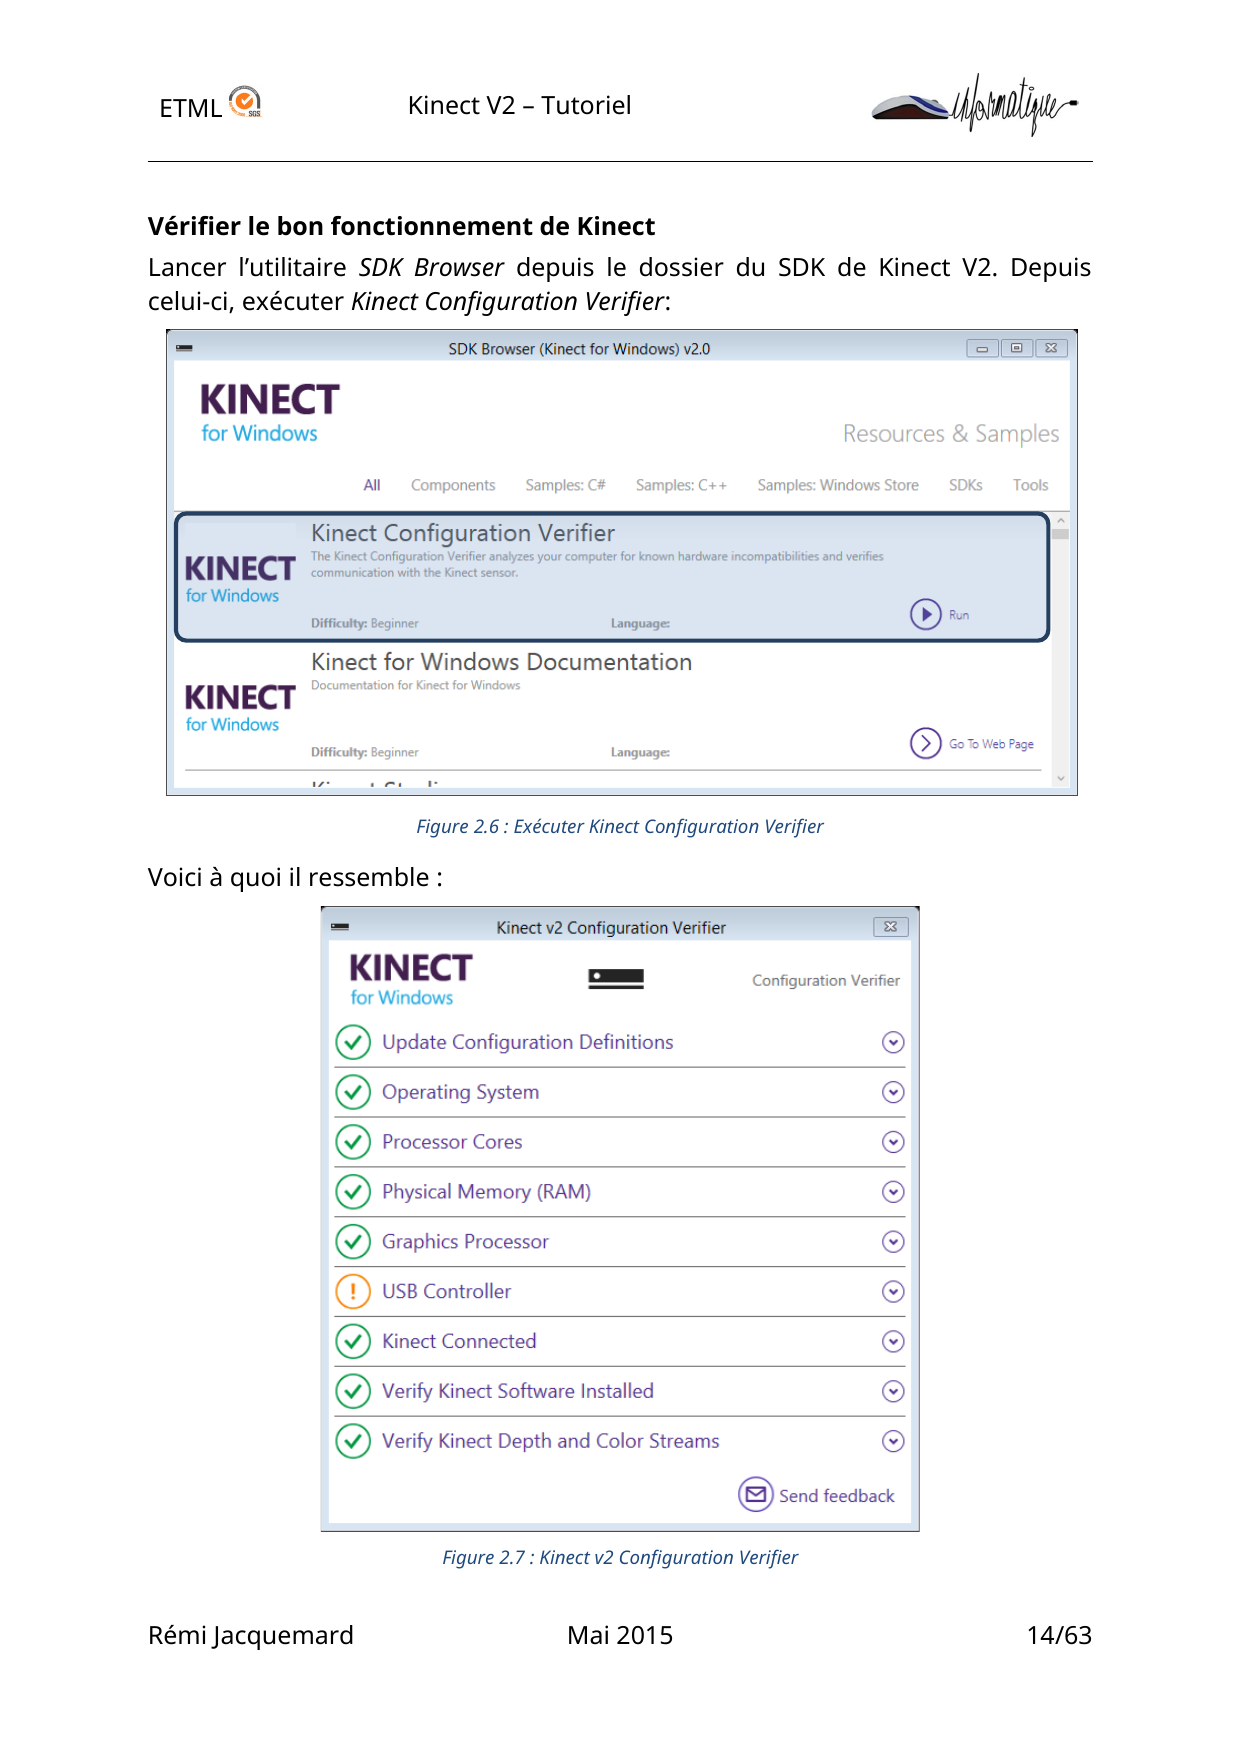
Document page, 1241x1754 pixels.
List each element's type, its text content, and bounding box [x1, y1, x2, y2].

text Lancer l’utilitaire SDK Browser depuis le dossier du SDK de Kinect V2. Depuis celui-ci, exécuter Kinect Configuration Verifier: [148, 249, 1093, 317]
picture [228, 85, 263, 118]
text Voici à quoi il ressemble : [148, 860, 1093, 894]
picture [166, 329, 1078, 796]
picture [871, 73, 1079, 137]
subtitle Vérifier le bon fonctionnement de Kinect [148, 209, 1093, 243]
